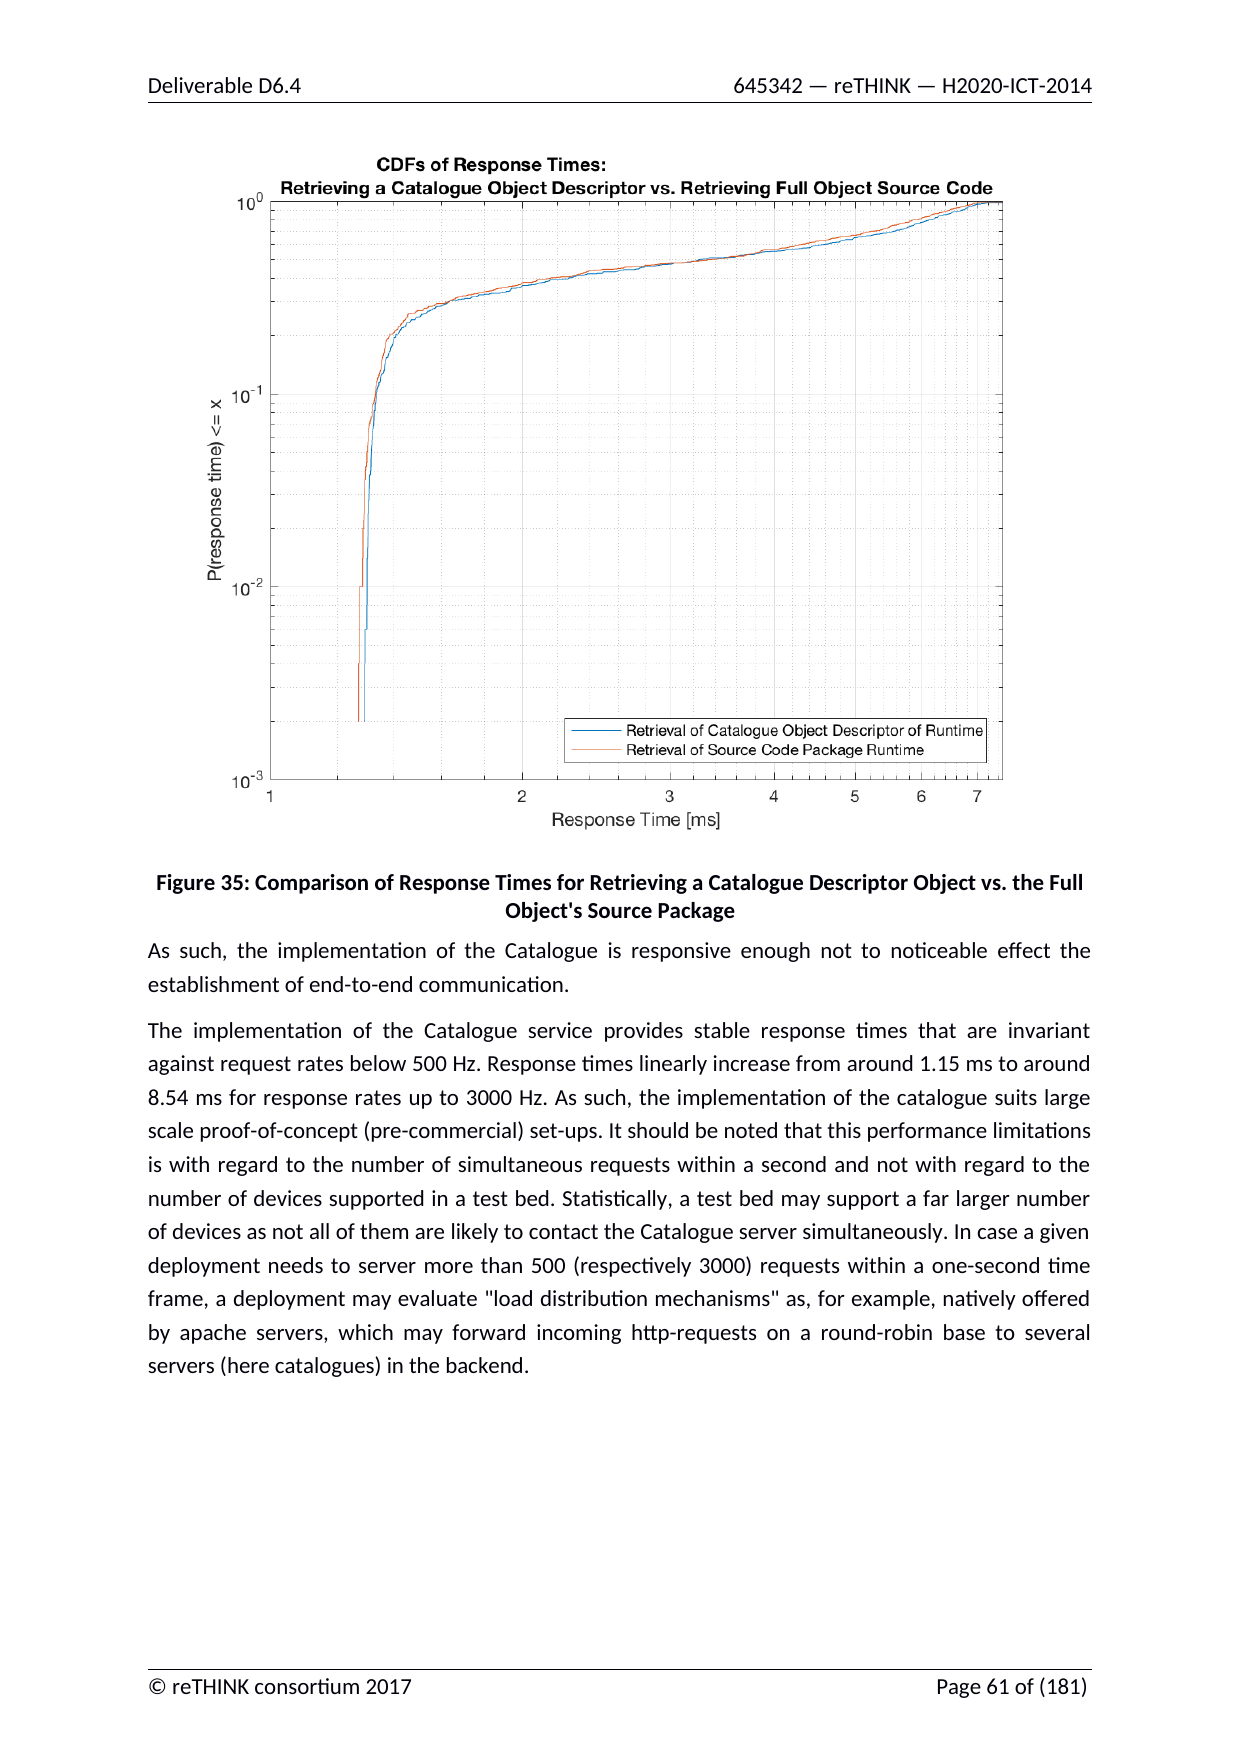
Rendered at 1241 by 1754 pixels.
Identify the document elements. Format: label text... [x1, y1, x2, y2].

text The implementation of the Catalogue service provides stable response times that are invariant against request rates below 500 Hz. Response times linearly increase from around 1.15 ms to around 8.54 ms for response rates up to 3000 Hz. As such, the implementation of the catalogue suits large scale proof-of-concept (pre-commercial) set-ups. It should be noted that this performance limitations is with regard to the number of simultaneous requests within a second and not with regard to the number of devices supported in a test bed. Statistically, a test bed may support a far larger number of devices as not all of them are likely to contact the Catalogue server simultaneously. In case a given deployment needs to server more than 500 (respectively 3000) requests within a one-second time frame, a deployment may evaluate "load distribution mechanisms" as, for example, natively offered by apache servers, which may forward incoming http-requests on a round-robin base to several servers (here catalogues) in the backend. [148, 1016, 1092, 1379]
picture [147, 147, 1092, 856]
text As such, the implementation of the Catalogue is responsive enough not to noticeable effect the establishment of end-to-end communication. [148, 936, 1092, 998]
